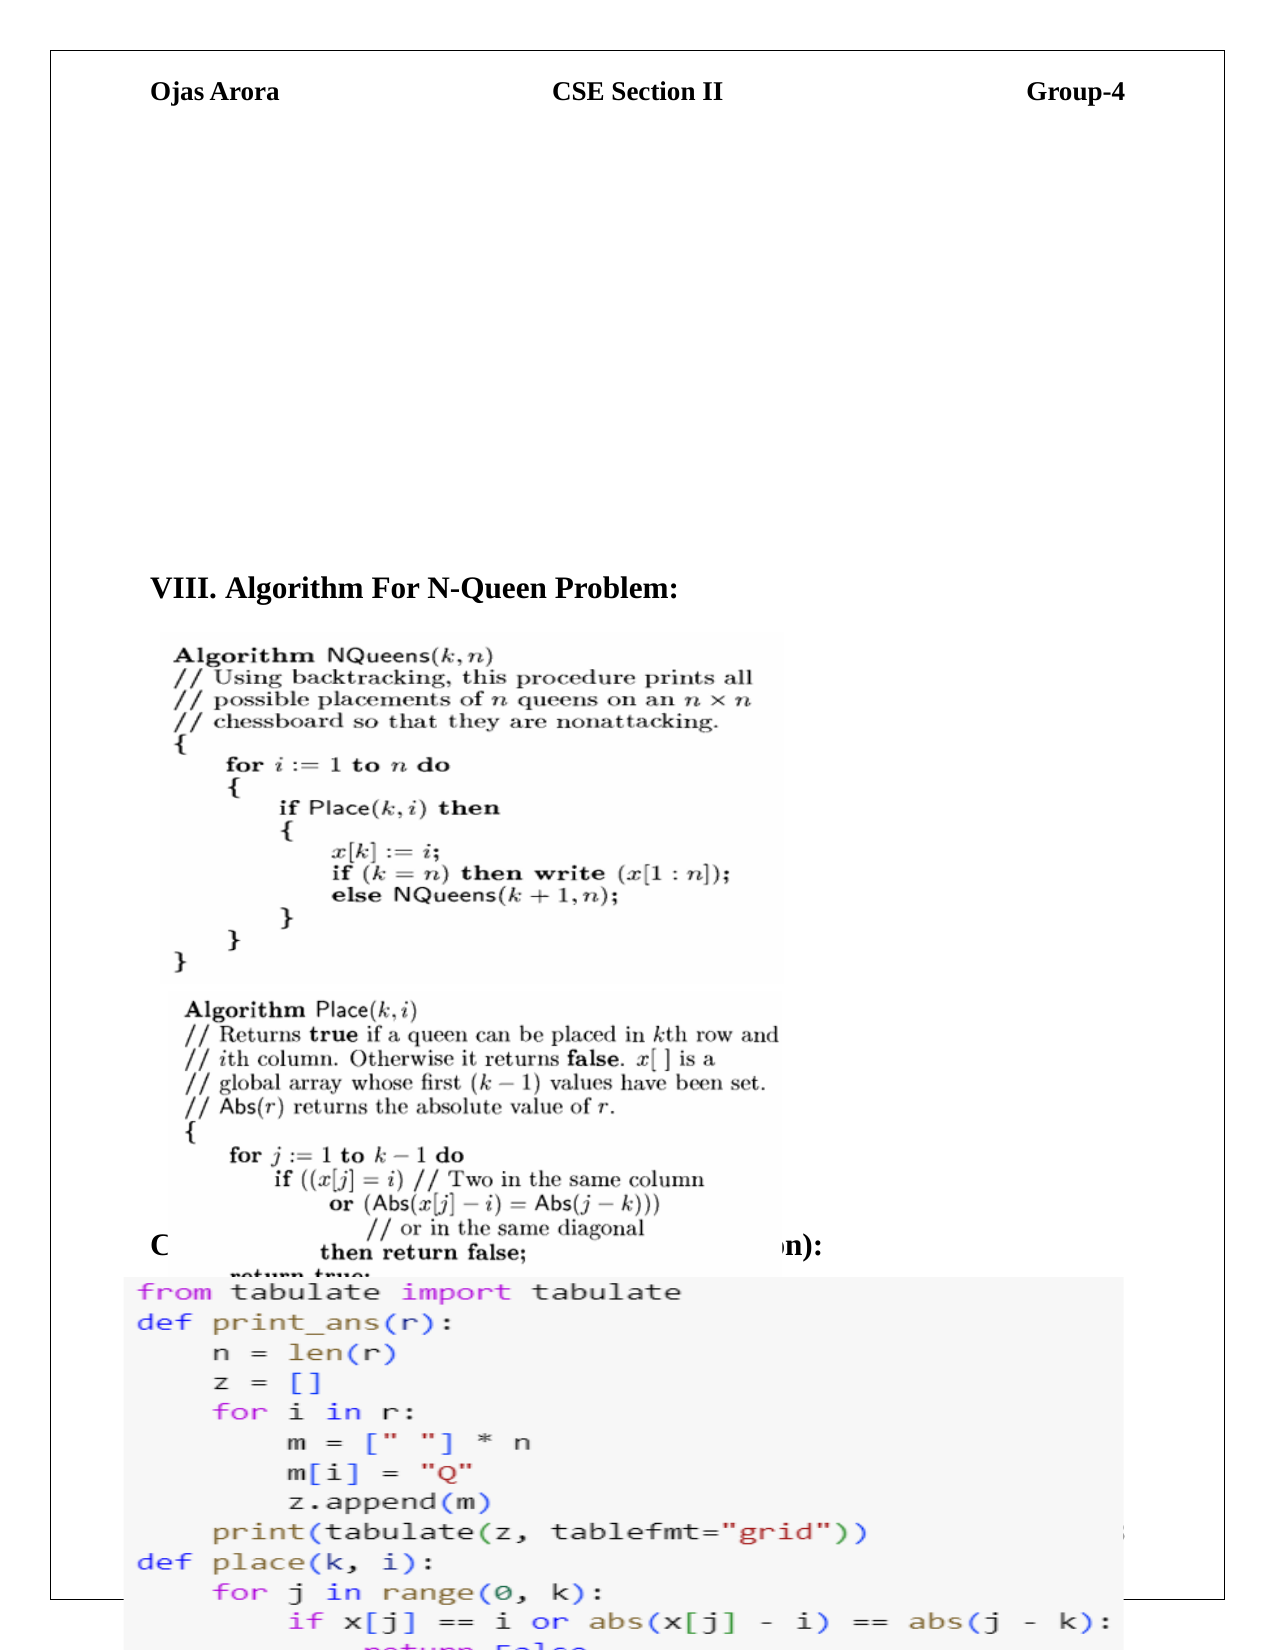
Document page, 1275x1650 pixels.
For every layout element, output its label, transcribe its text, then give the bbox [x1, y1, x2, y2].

picture [160, 632, 784, 984]
picture [123, 991, 1124, 1650]
text Code of Analysis of N-Queen Problem (in Python): [783, 1226, 1125, 1262]
text VIII. Algorithm For N-Queen Problem: [150, 569, 1125, 605]
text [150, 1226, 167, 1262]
